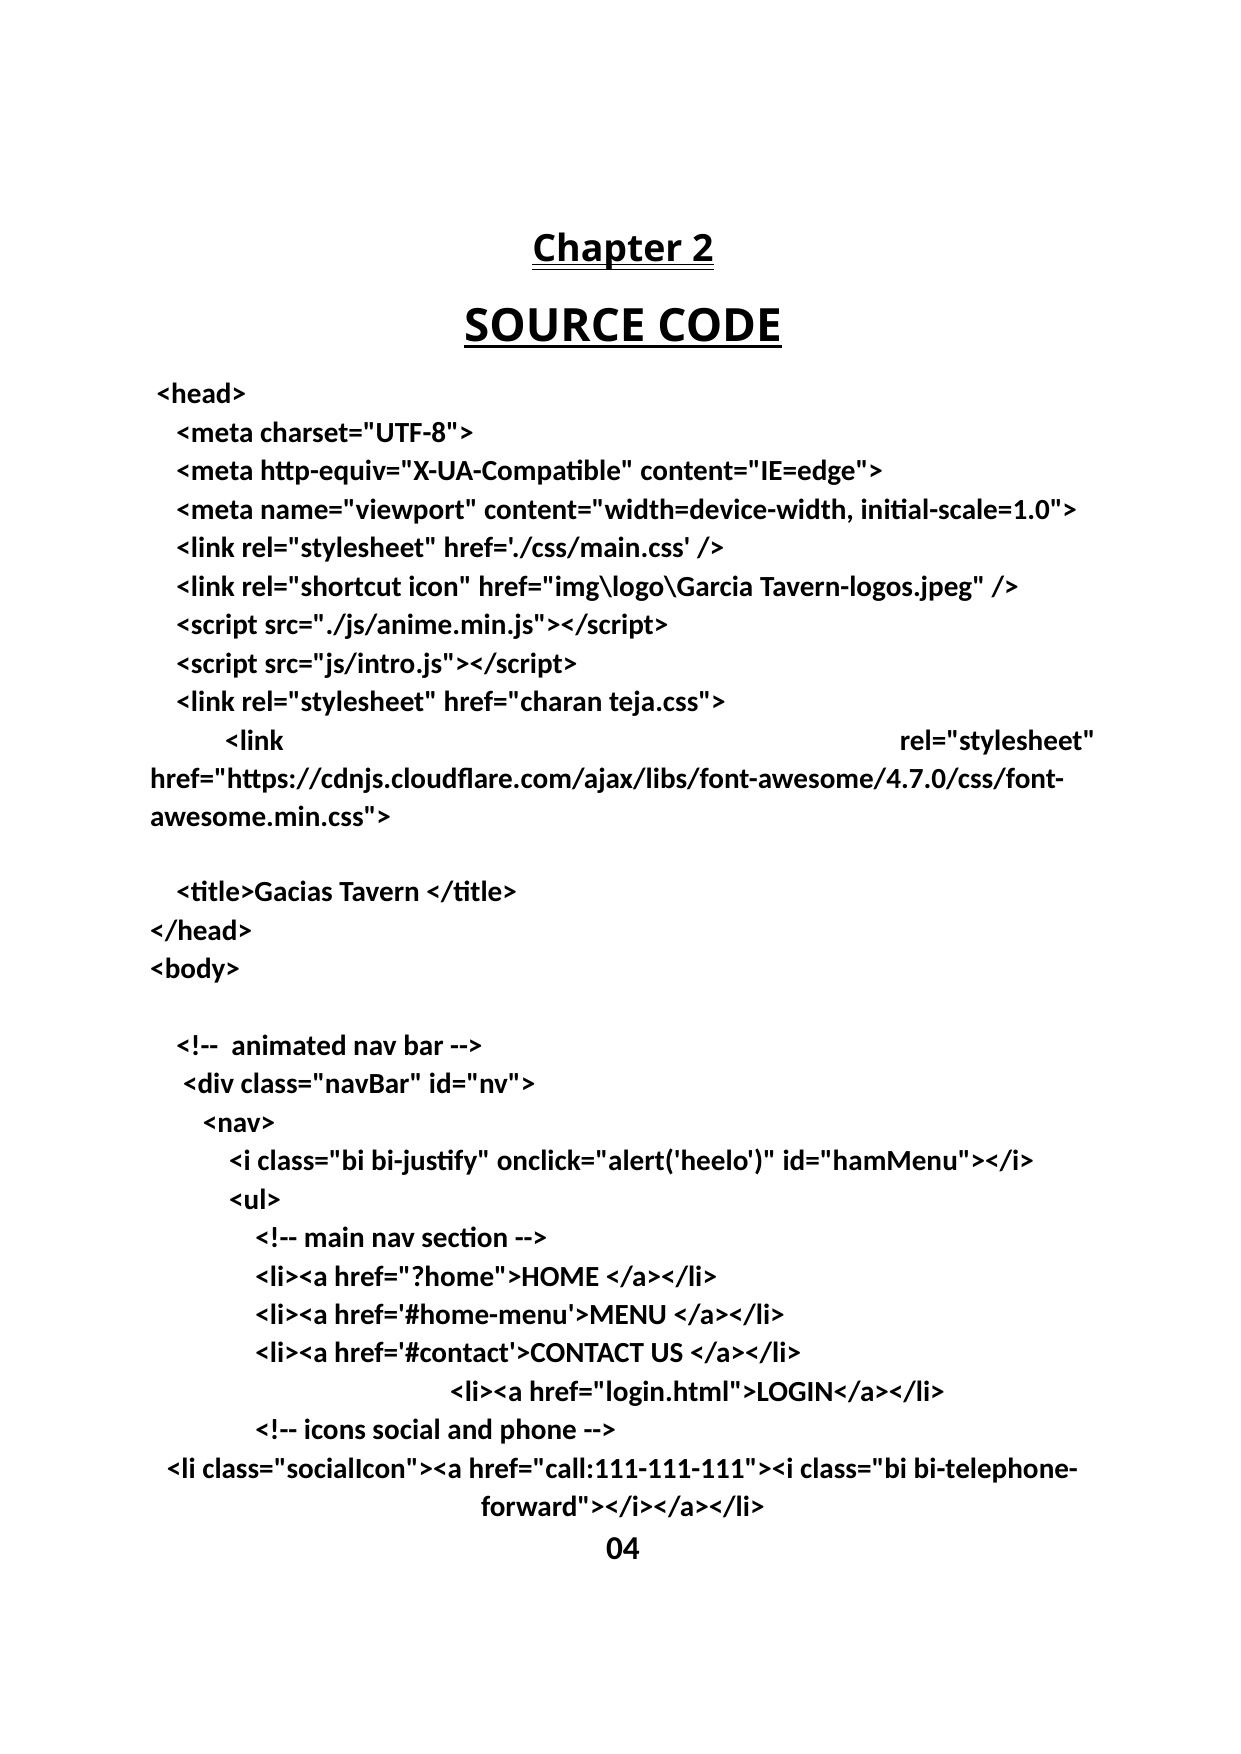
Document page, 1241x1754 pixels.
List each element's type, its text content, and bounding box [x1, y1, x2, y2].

text <nav> [150, 1104, 1095, 1139]
text <link rel="shortcut icon" href="img\logo\Garcia Tavern-logos.jpeg" /> [150, 568, 1095, 603]
text <li><a href="?home">HOME </a></li> [150, 1258, 1095, 1293]
text <script src="./js/anime.min.js"></script> [150, 606, 1095, 642]
text <li><a href='#contact'>CONTACT US </a></li> [150, 1334, 1095, 1370]
text <meta http-equiv="X-UA-Compatible" content="IE=edge"> [150, 452, 1095, 488]
text <!-- icons social and phone --> [150, 1411, 1095, 1447]
text <i class="bi bi-justify" onclick="alert('heelo')" id="hamMenu"></i> [150, 1142, 1095, 1178]
text <head> [150, 376, 1095, 411]
text <title>Gacias Tavern </title> [150, 873, 1095, 909]
text <meta charset="UTF-8"> [150, 414, 1095, 450]
text <body> [150, 950, 1095, 986]
text <li><a href='#home-menu'>MENU </a></li> [150, 1296, 1095, 1332]
text <ul> [150, 1181, 1095, 1216]
text <script src="js/intro.js"></script> [150, 645, 1095, 680]
text <li><a href="login.html">LOGIN</a></li> [150, 1373, 1095, 1408]
text </head> [150, 912, 1095, 947]
text SOURCE CODE [150, 292, 1095, 355]
text Chapter 2 [150, 221, 1095, 272]
text <div class="navBar" id="nv"> [150, 1065, 1095, 1101]
text <link rel="stylesheet" href="https://cdnjs.cloudflare.com/ajax/libs/font-awesome/4.7.0/css/font-awesome.min.css"> [150, 722, 1095, 834]
text <li class="socialIcon"><a href="call:111-111-111"><i class="bi bi-telephone-forward"></i></a></li> 04 [150, 1450, 1095, 1568]
text <!-- main nav section --> [150, 1219, 1095, 1255]
text <link rel="stylesheet" href='./css/main.css' /> [150, 529, 1095, 565]
text <!-- animated nav bar --> [150, 1027, 1095, 1063]
text <meta name="viewport" content="width=device-width, initial-scale=1.0"> [150, 491, 1095, 527]
text <link rel="stylesheet" href="charan teja.css"> [150, 683, 1095, 719]
